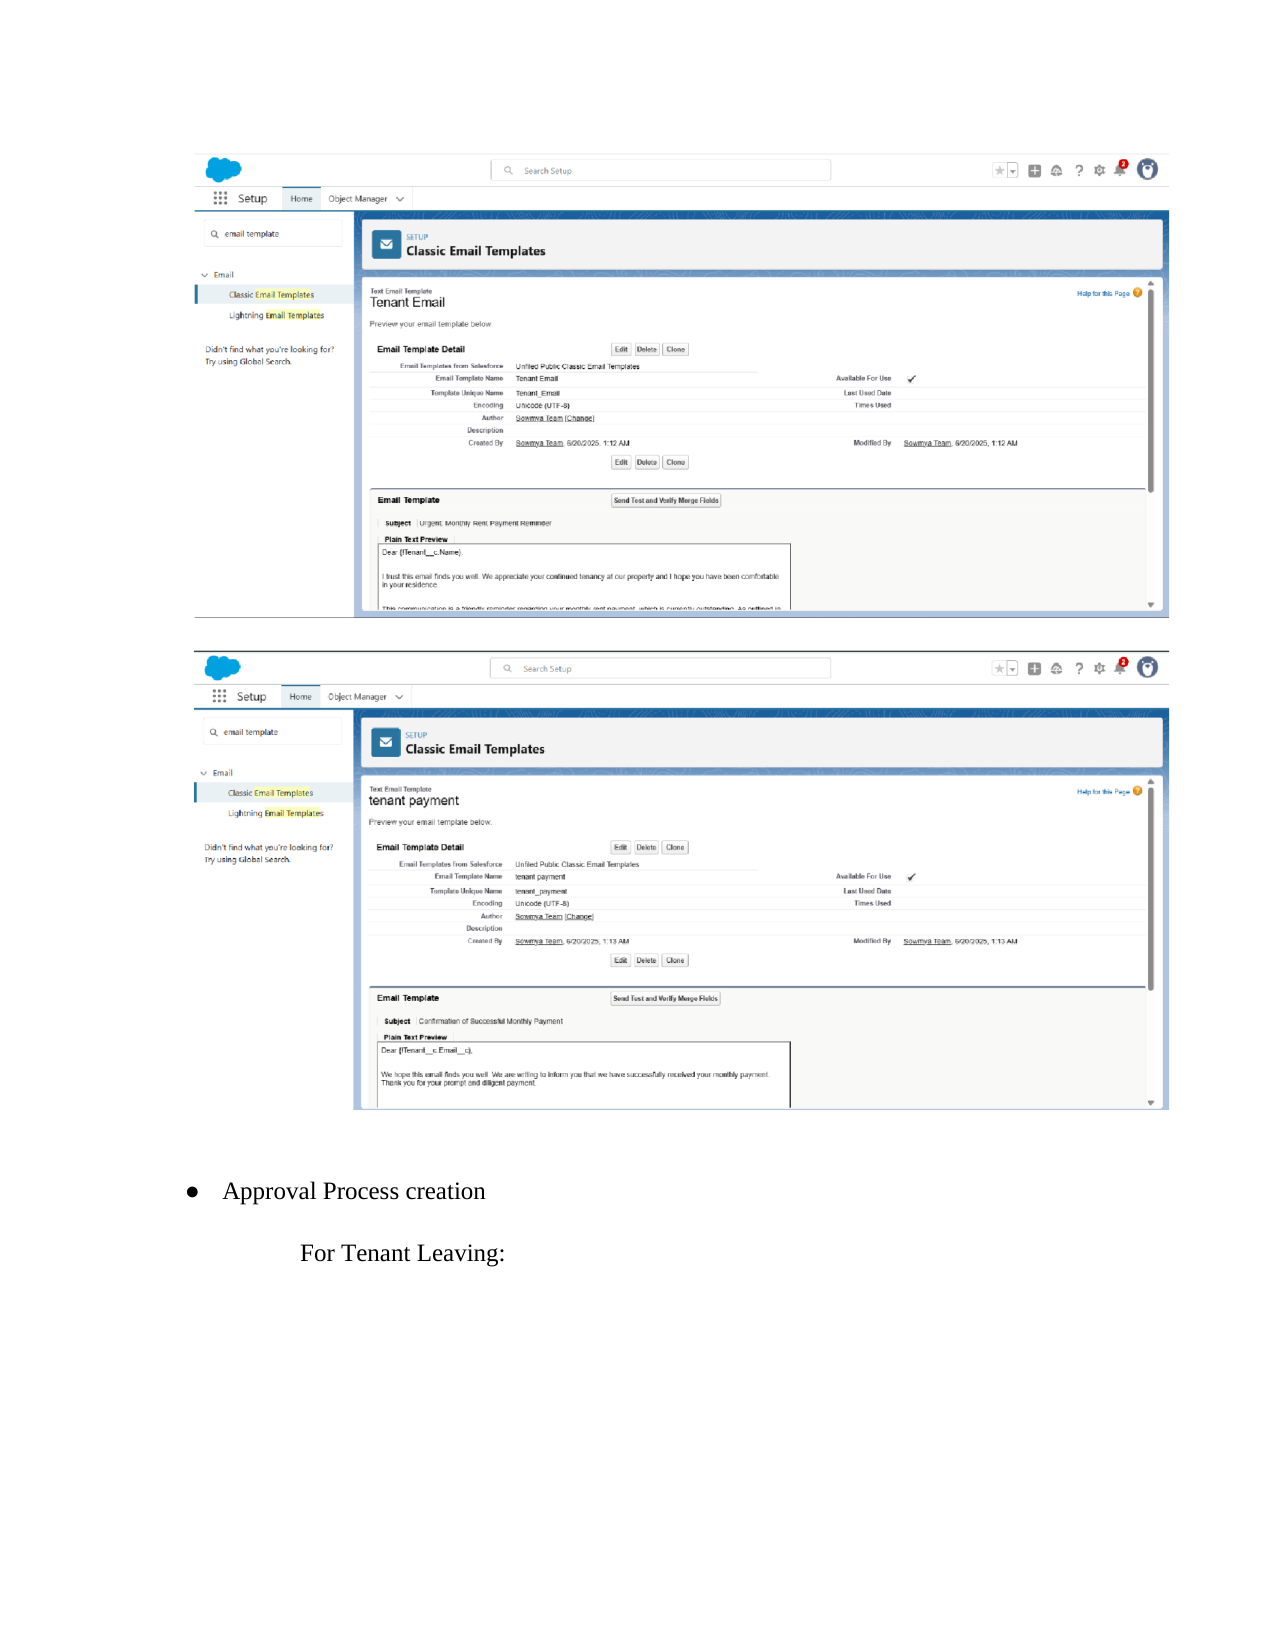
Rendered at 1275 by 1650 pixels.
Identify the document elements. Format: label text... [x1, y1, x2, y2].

text For Tenant Leaving: [300, 1238, 1168, 1267]
picture [194, 153, 1170, 618]
list Approval Process creation [184, 1176, 1168, 1204]
picture [193, 650, 1170, 1110]
